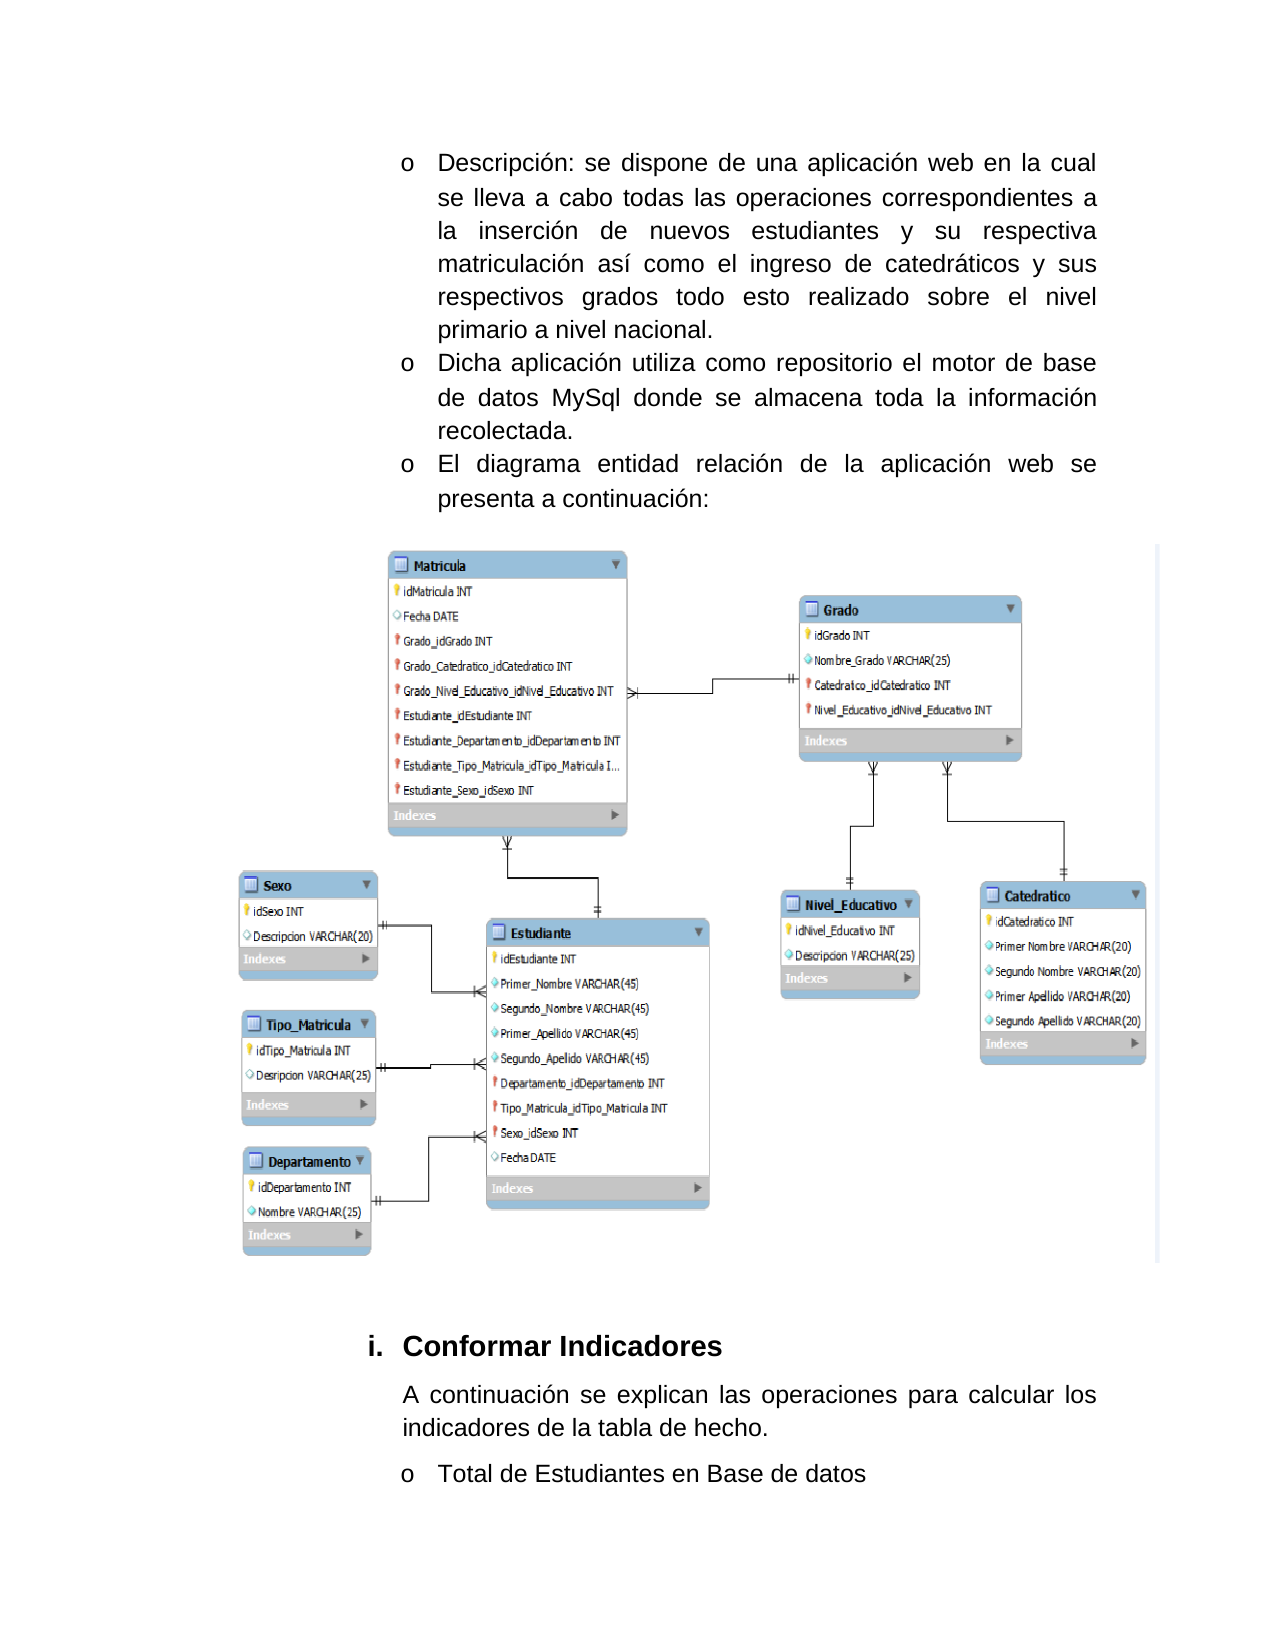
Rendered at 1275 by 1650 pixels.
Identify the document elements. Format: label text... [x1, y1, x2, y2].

list Descripción: se dispone de una aplicación web en la cual se lleva a cabo todas las operaciones correspondientes a la inserción de nuevos estudiantes y su respectiva matriculación así como el ingreso de catedráticos y sus respectivos grados todo esto realizado sobre el nivel primario a nivel nacional. [400, 148, 1098, 344]
list El diagrama entidad relación de la aplicación web se presenta a continuación: [400, 449, 1098, 513]
picture [230, 544, 1160, 1263]
list Dicha aplicación utiliza como repositorio el motor de base de datos MySql donde se almacena toda la información recolectada. [400, 348, 1098, 445]
list Total de Estudiantes en Base de datos [400, 1459, 1098, 1490]
list Conformar Indicadores [383, 1329, 1098, 1363]
text A continuación se explican las operaciones para calcular los indicadores de la tabla de hecho. [402, 1380, 1098, 1442]
